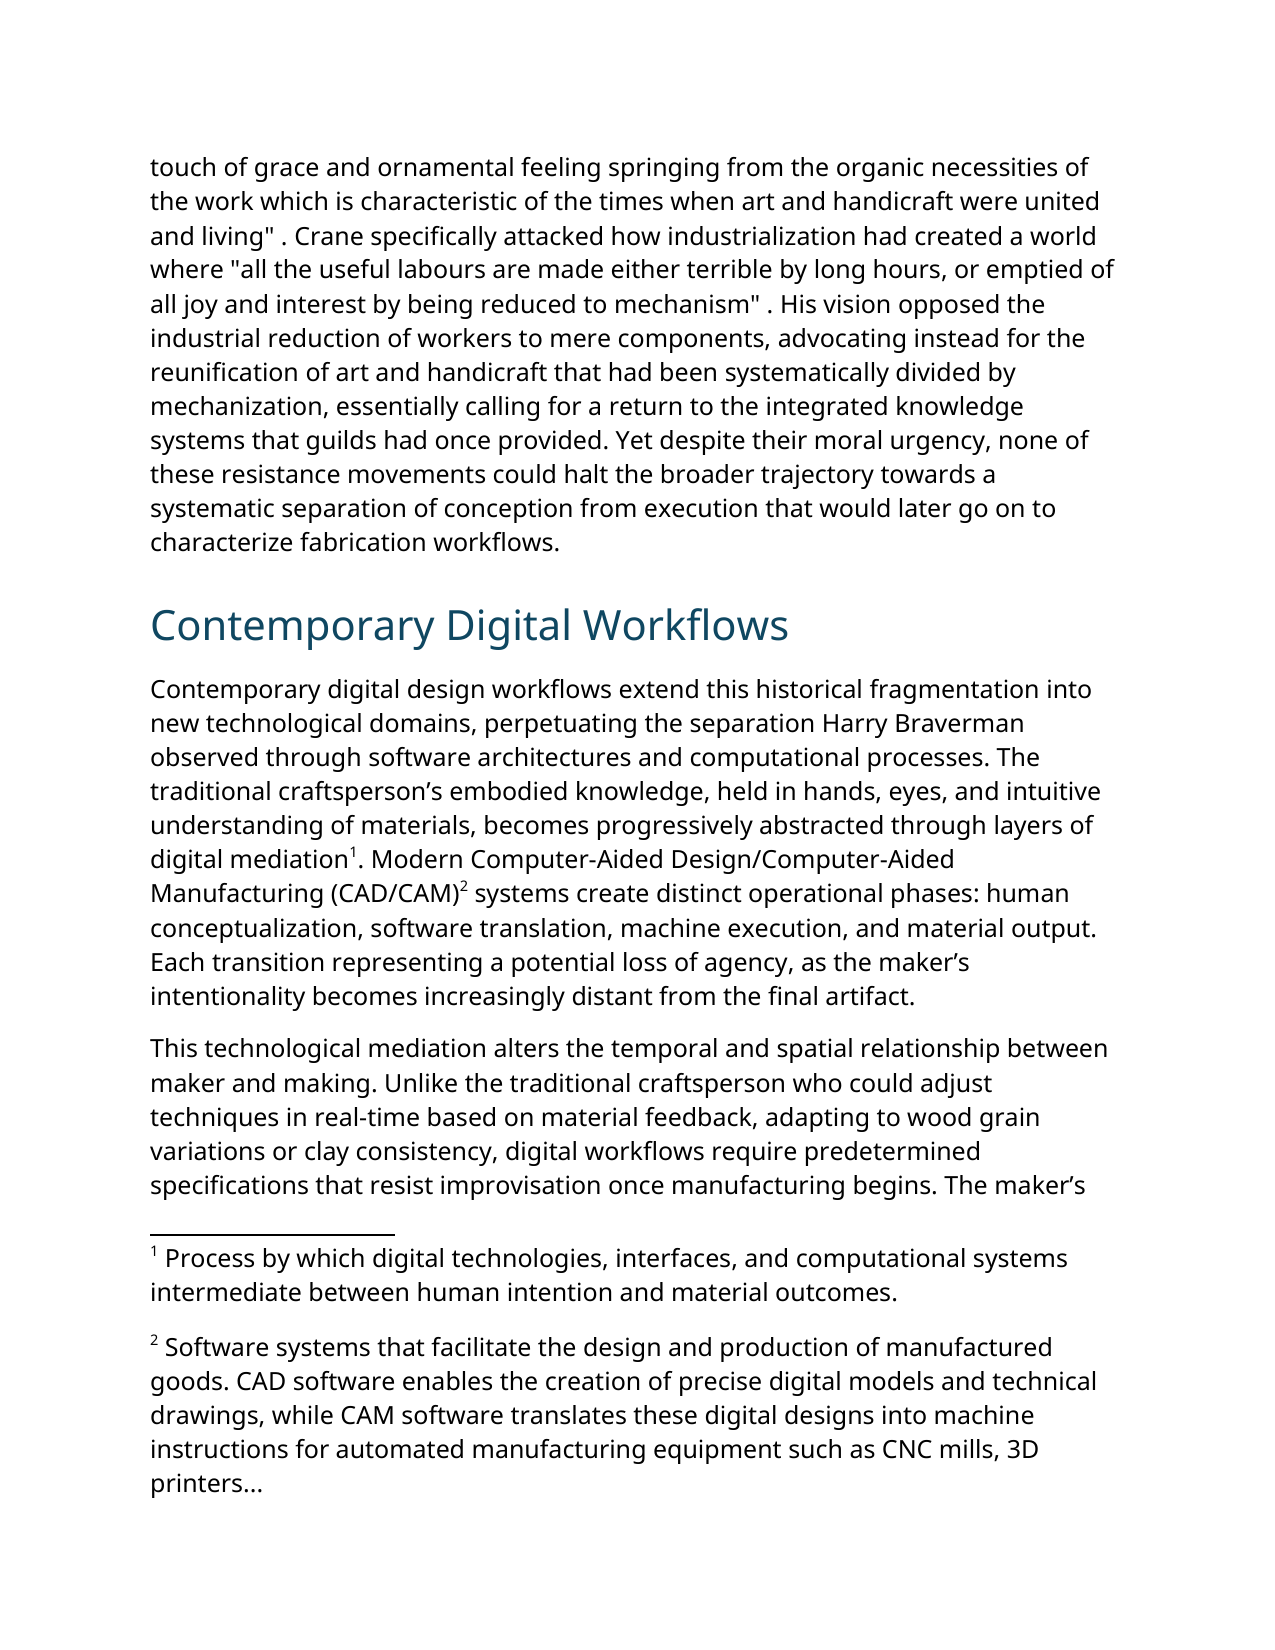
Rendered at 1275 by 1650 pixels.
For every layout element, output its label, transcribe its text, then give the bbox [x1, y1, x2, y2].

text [150, 1031, 1125, 1201]
subtitle Contemporary Digital Workflows [150, 596, 1125, 653]
text Contemporary digital design workflows extend this historical fragmentation into new technological domains, perpetuating the separation Harry Braverman observed through software architectures and computational processes. The traditional craftsperson’s embodied knowledge, held in hands, eyes, and intuitive understanding of materials, becomes progressively abstracted through layers of digital mediation. Modern Computer-Aided Design/Computer-Aided Manufacturing (CAD/CAM) systems create distinct operational phases: human conceptualization, software translation, machine execution, and material output. Each transition representing a potential loss of agency, as the maker’s intentionality becomes increasingly distant from the final artifact. [150, 672, 1125, 1012]
text These movements shared a fundamental concern: the industrial division of labor threatened not merely economic arrangements but the essential human capacity for creative agency. Walter Crane, leader of the Arts and Crafts Exhibition Society, articulated this critique in The Claims of Decorative Art arguing that "the apotheosis of commercialism meant the degradation of art" and lamenting that under industrial conditions there can be no possibility "of the pleasure of the craftsman in fashioning his work, to give it the individual twist and play of fancy, the little touch of grace and ornamental feeling springing from the organic necessities of the work which is characteristic of the times when art and handicraft were united and living" . Crane specifically attacked how industrialization had created a world where "all the useful labours are made either terrible by long hours, or emptied of all joy and interest by being reduced to mechanism" . His vision opposed the industrial reduction of workers to mere components, advocating instead for the reunification of art and handicraft that had been systematically divided by mechanization, essentially calling for a return to the integrated knowledge systems that guilds had once provided. Yet despite their moral urgency, none of these resistance movements could halt the broader trajectory towards a systematic separation of conception from execution that would later go on to characterize fabrication workflows. [150, 150, 1125, 559]
